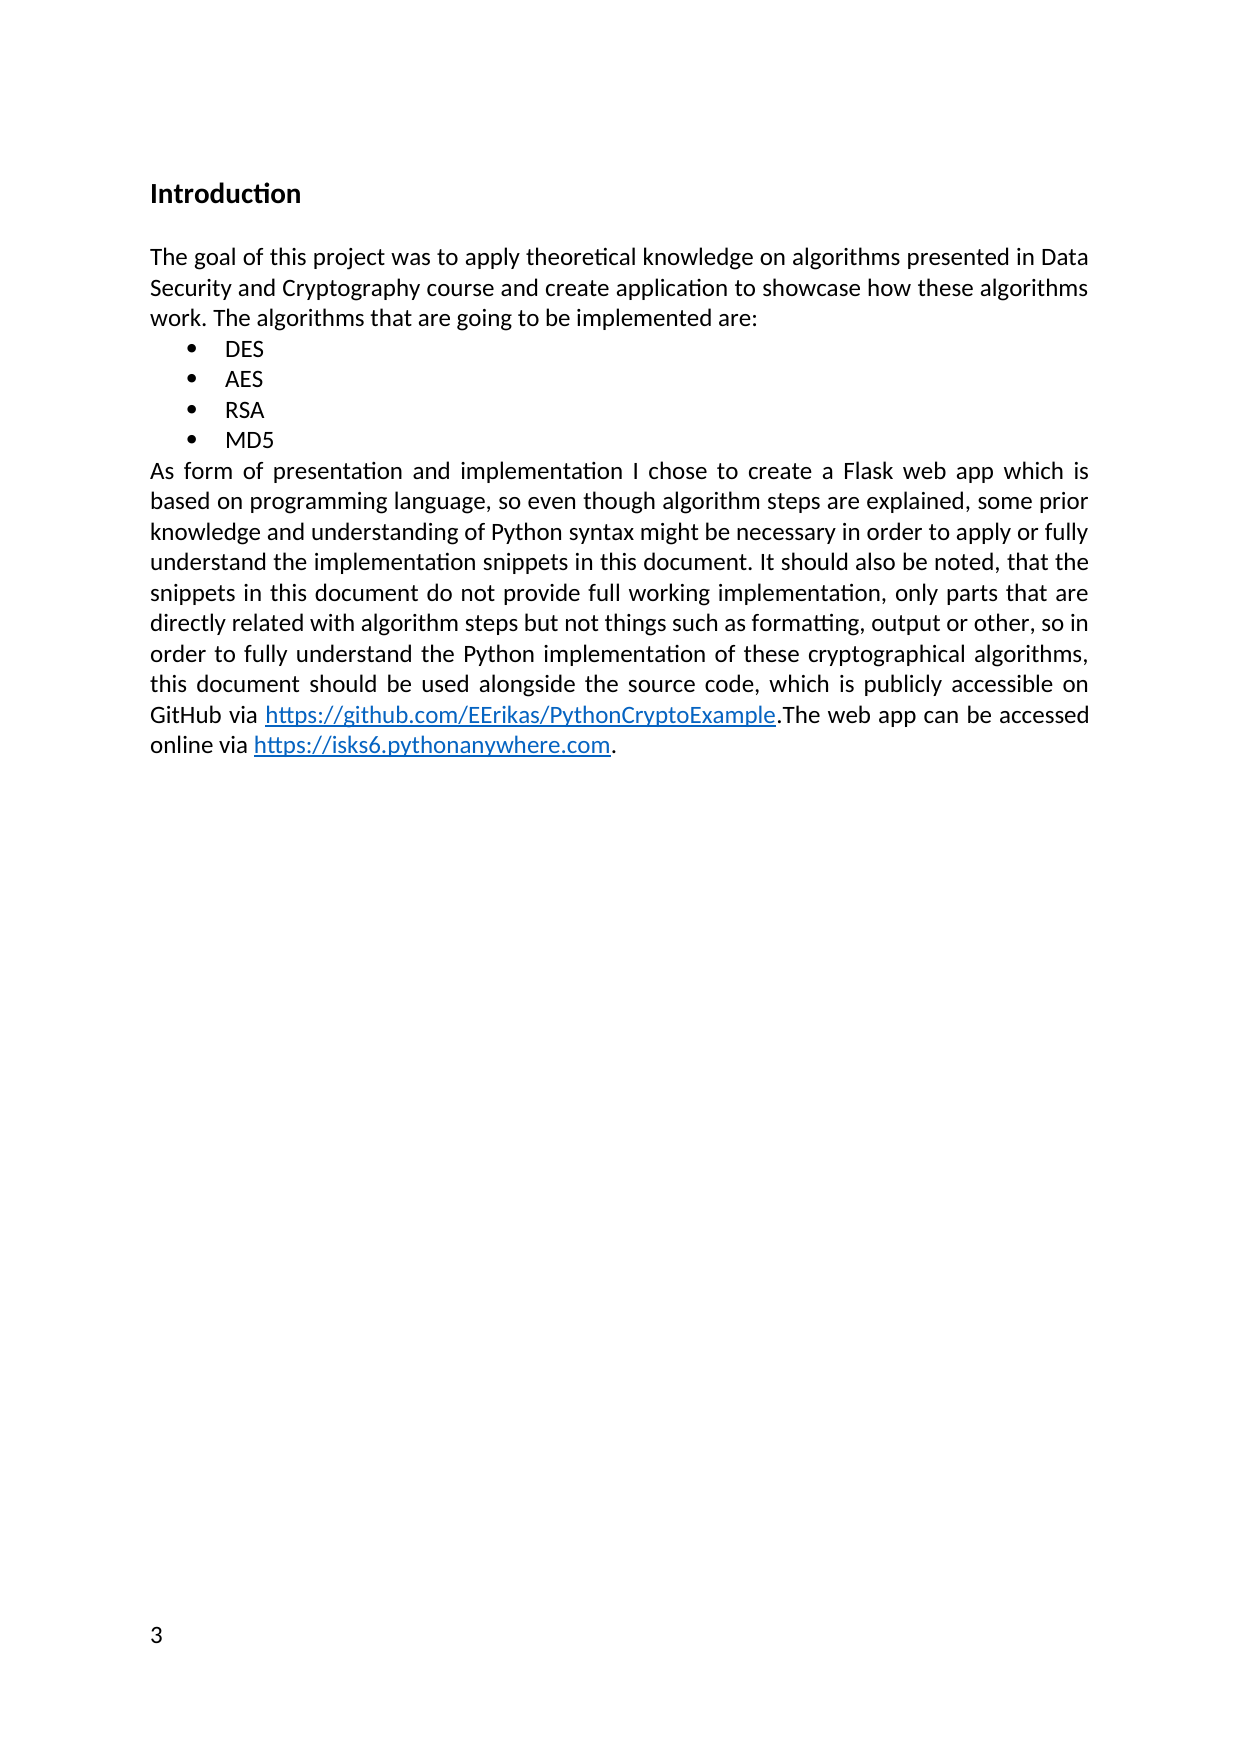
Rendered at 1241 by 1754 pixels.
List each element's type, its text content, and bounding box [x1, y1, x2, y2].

list AES [187, 363, 1090, 394]
subtitle Introduction [150, 175, 1090, 211]
list DES [187, 333, 1090, 363]
text The goal of this project was to apply theoretical knowledge on algorithms presented in Data Security and Cryptography course and create application to showcase how these algorithms work. The algorithms that are going to be implemented are: [150, 241, 1090, 333]
text As form of presentation and implementation I chose to create a Flask web app which is based on programming language, so even though algorithm steps are explained, some prior knowledge and understanding of Python syntax might be necessary in order to apply or fully understand the implementation snippets in this document. It should also be noted, that the snippets in this document do not provide full working implementation, only parts that are directly related with algorithm steps but not things such as formatting, output or other, so in order to fully understand the Python implementation of these cryptographical algorithms, this document should be used alongside the source code, which is publicly accessible on GitHub via https://github.com/EErikas/PythonCryptoExample.The web app can be accessed online via https://isks6.pythonanywhere.com. [150, 455, 1090, 760]
list RSA [187, 394, 1090, 424]
list MD5 [187, 424, 1090, 455]
